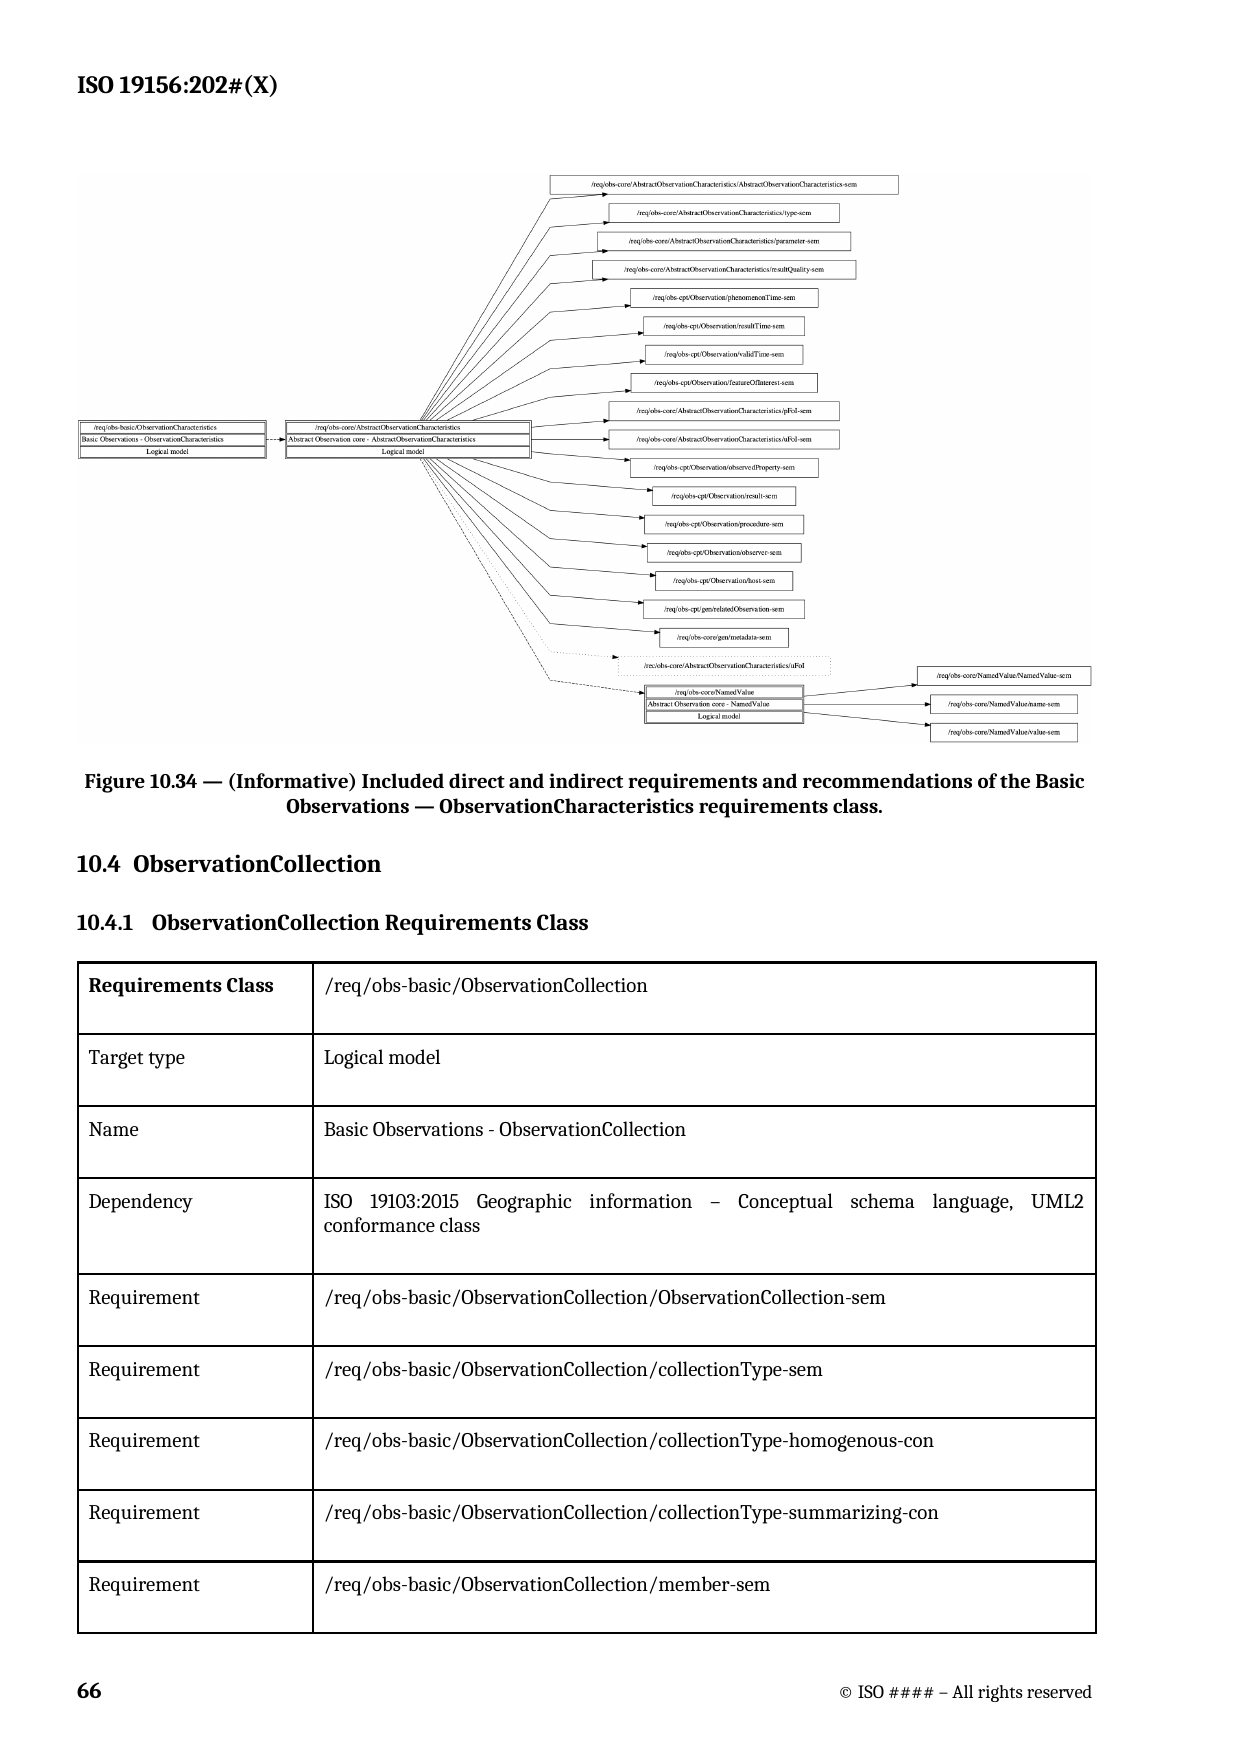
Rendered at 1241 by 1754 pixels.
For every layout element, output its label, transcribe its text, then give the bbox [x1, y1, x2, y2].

picture [76, 173, 1093, 744]
table_cell Requirement [79, 1419, 312, 1488]
table_cell Requirement [79, 1491, 312, 1560]
table_cell /req/obs-basic/ObservationCollection/member-sem [314, 1563, 1095, 1632]
table_cell Basic Observations - ObservationCollection [314, 1107, 1095, 1177]
table_cell Logical model [314, 1035, 1095, 1105]
table_cell /req/obs-basic/ObservationCollection/collectionType-summarizing-con [314, 1491, 1095, 1560]
table_cell Name [79, 1107, 312, 1177]
table_cell /req/obs-basic/ObservationCollection/collectionType-sem [314, 1347, 1095, 1417]
table_cell ISO 19103:2015 Geographic information – Conceptual schema language, UML2 conformance class [314, 1179, 1095, 1273]
table_cell Requirement [79, 1563, 312, 1632]
table_cell /req/obs-basic/ObservationCollection/ObservationCollection-sem [314, 1275, 1095, 1345]
table_cell Requirement [79, 1275, 312, 1345]
table_cell Requirement [79, 1347, 312, 1417]
table_header /req/obs-basic/ObservationCollection [314, 964, 1095, 1033]
table_cell Target type [79, 1035, 312, 1105]
table_header Requirements Class [79, 964, 312, 1033]
table_cell /req/obs-basic/ObservationCollection/collectionType-homogenous-con [314, 1419, 1095, 1488]
subtitle ObservationCollection Requirements Class [77, 910, 1092, 936]
subtitle ObservationCollection [77, 850, 1092, 879]
table_cell Dependency [79, 1179, 312, 1273]
